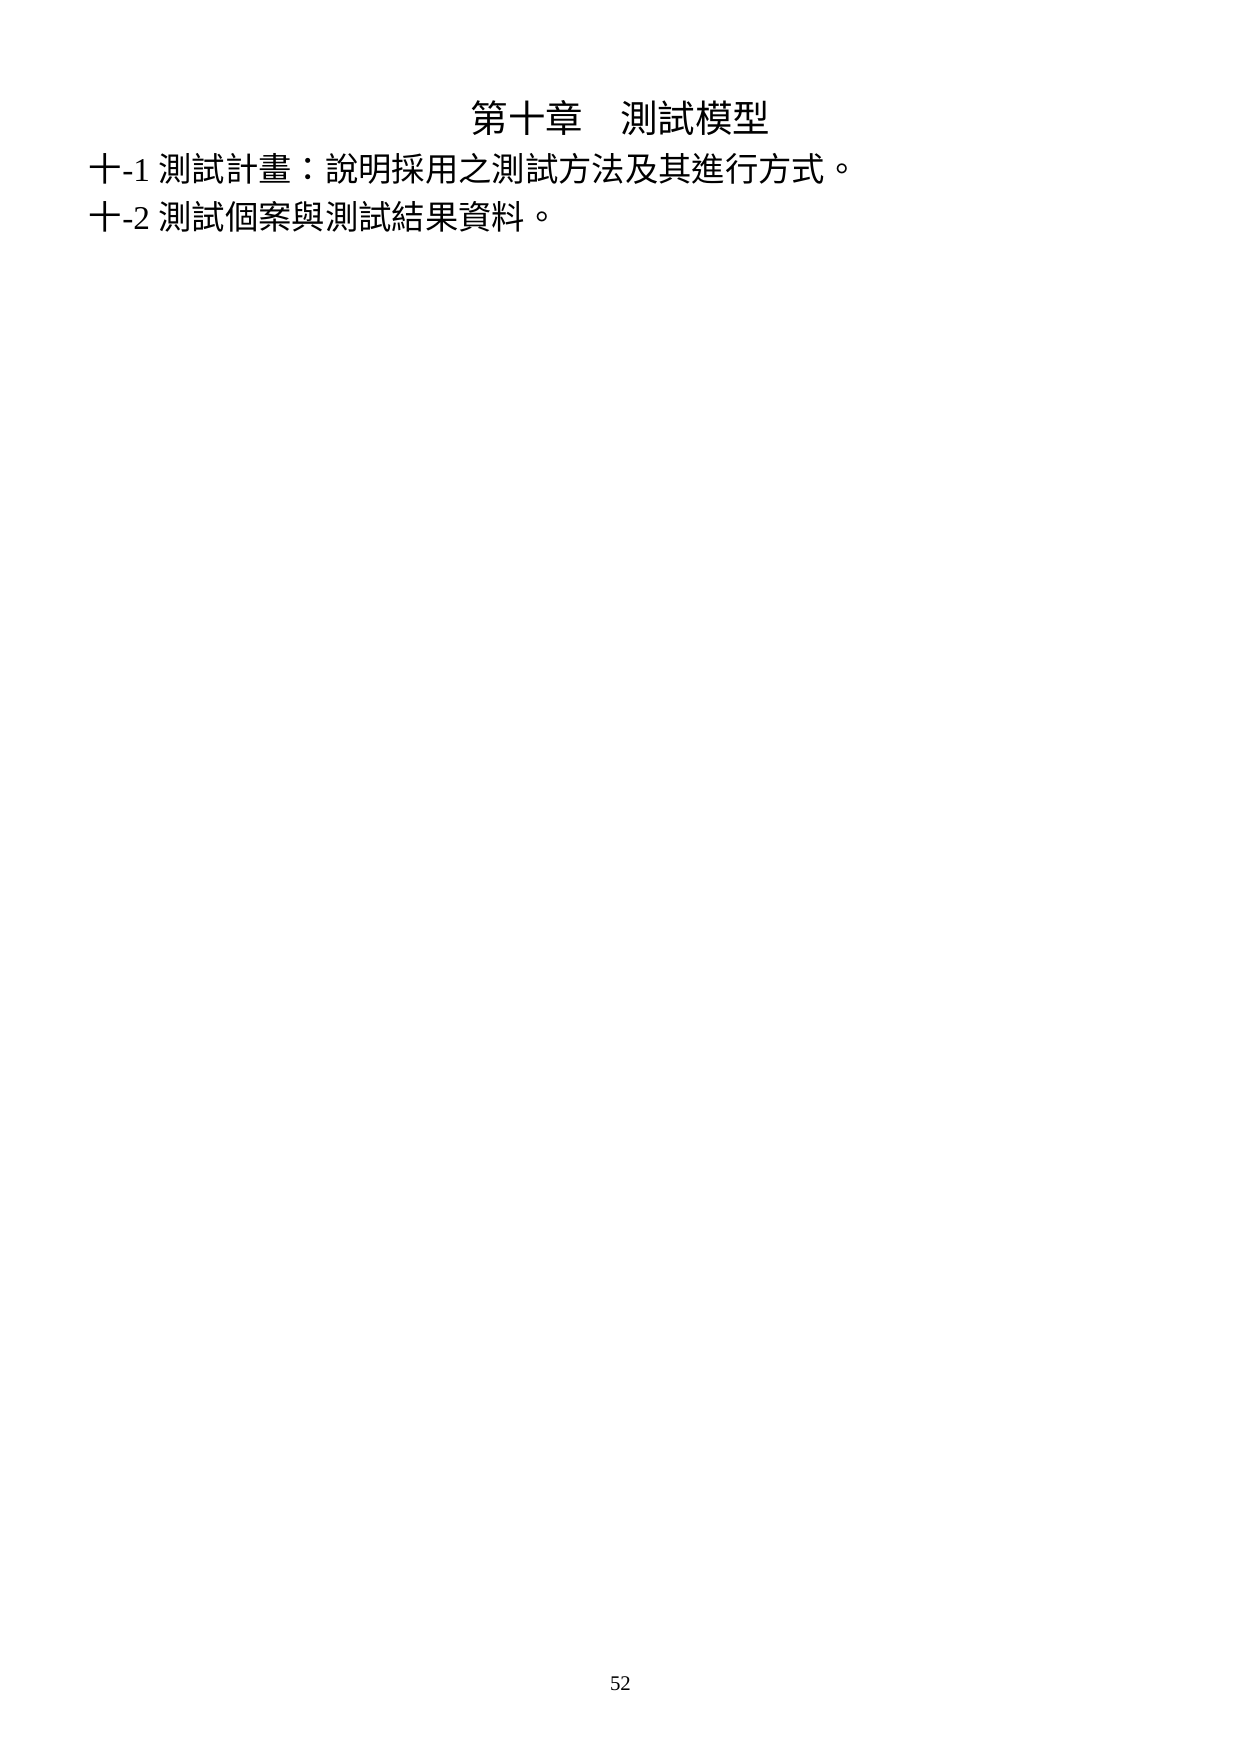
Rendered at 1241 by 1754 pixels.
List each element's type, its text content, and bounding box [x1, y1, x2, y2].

subtitle 測試計畫：說明採用之測試方法及其進行方式。 [89, 143, 1152, 191]
subtitle 測試個案與測試結果資料。 [89, 191, 1152, 239]
subtitle 測試模型 [89, 89, 1152, 143]
